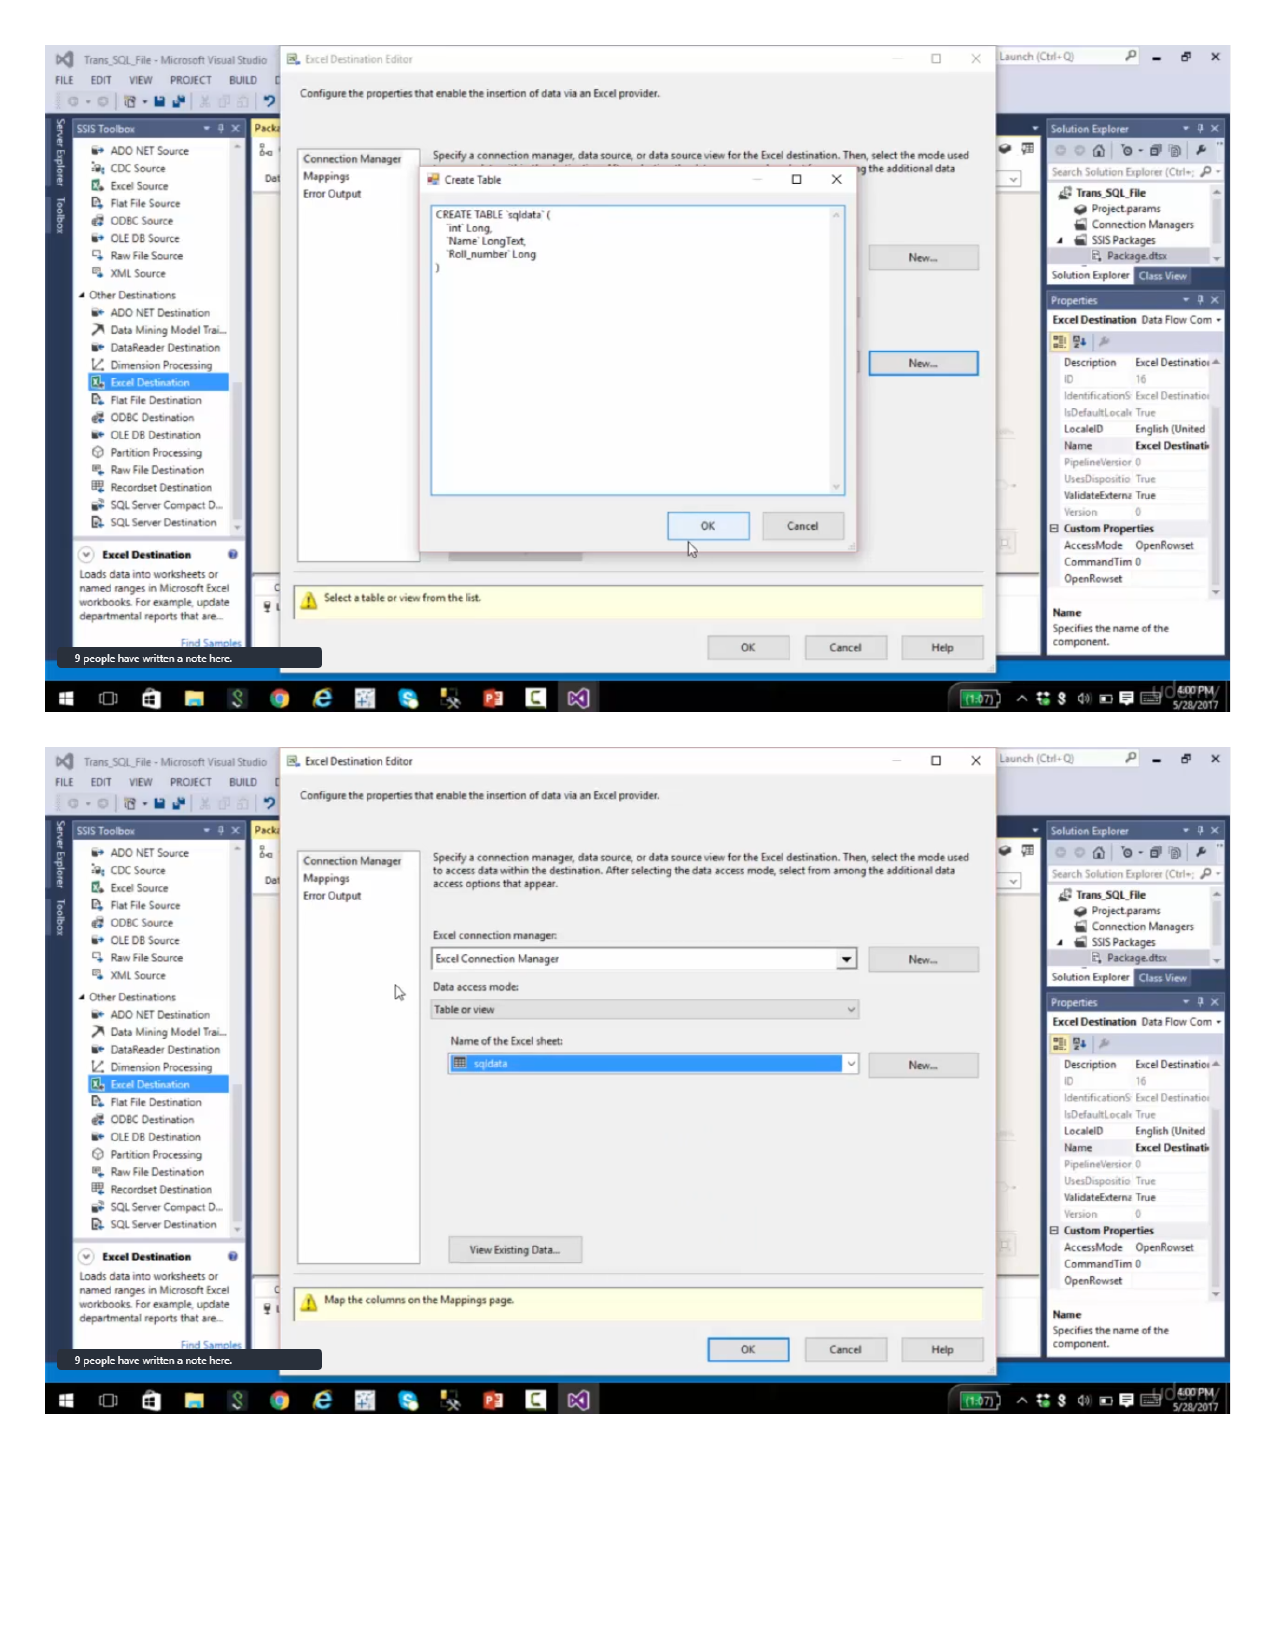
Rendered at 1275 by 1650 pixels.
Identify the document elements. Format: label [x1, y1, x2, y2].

picture [45, 45, 1230, 712]
picture [45, 747, 1230, 1414]
